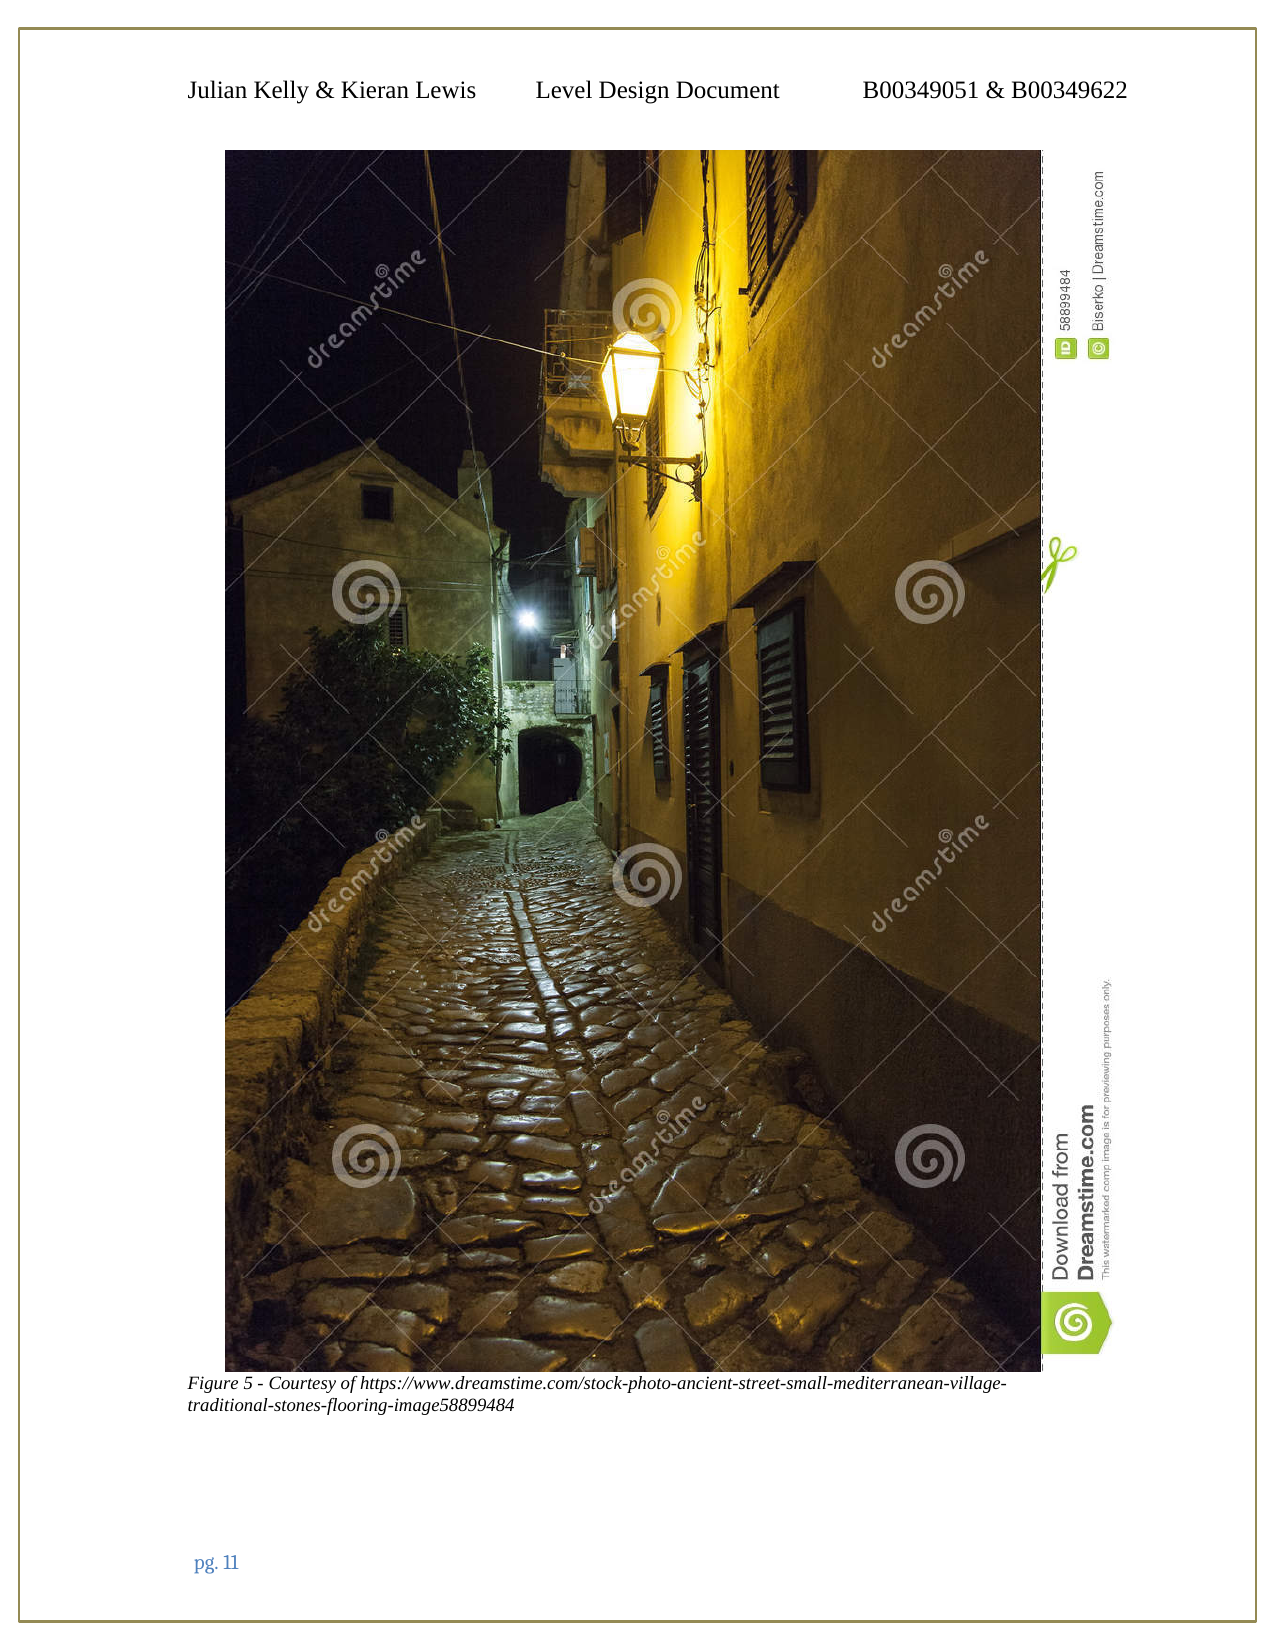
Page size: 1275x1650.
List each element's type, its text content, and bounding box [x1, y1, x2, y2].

picture [225, 150, 1124, 1372]
text Figure 5 - Courtesy of https://www.dreamstime.com/stock-photo-ancient-street-small-mediterranean-village-traditional-stones-flooring-image58899484 [187, 1372, 1087, 1415]
